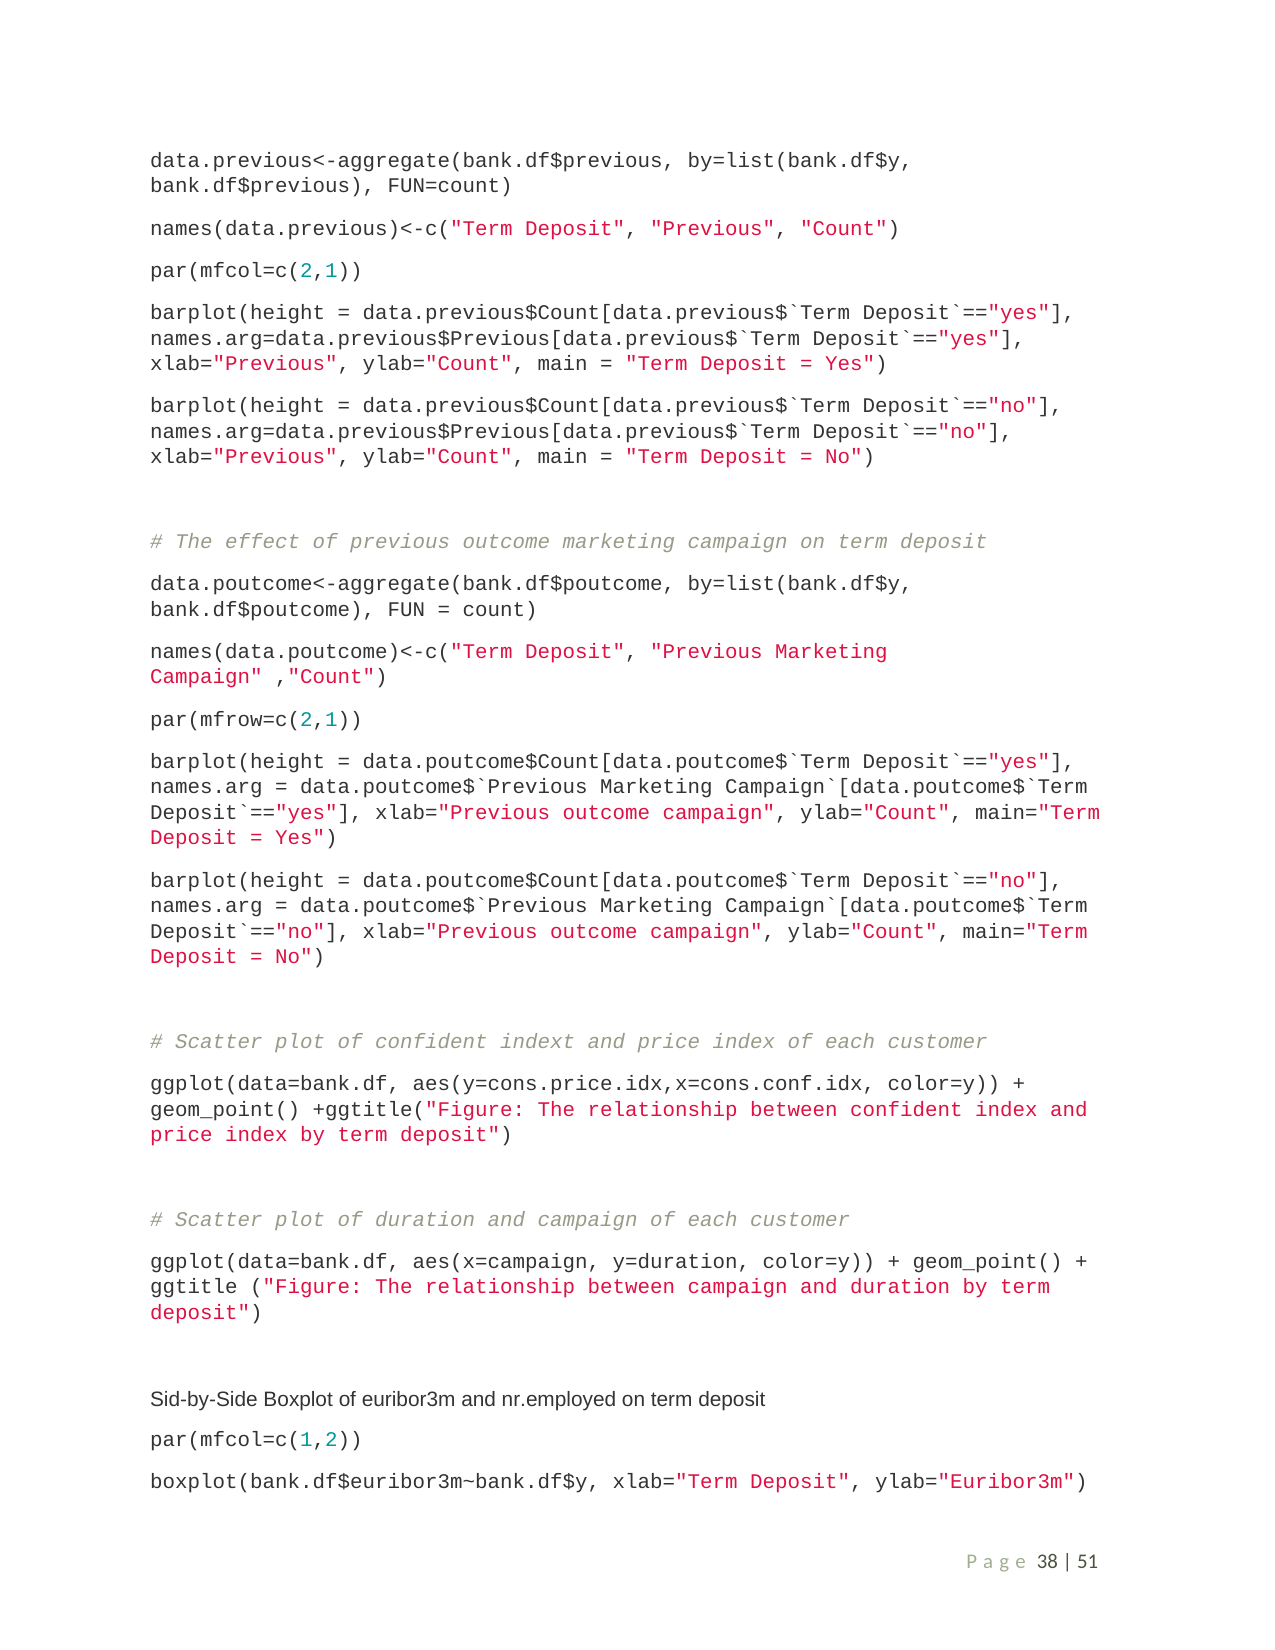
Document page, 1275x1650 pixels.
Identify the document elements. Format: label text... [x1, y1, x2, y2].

text data.poutcome<-aggregate(bank.df$poutcome, by=list(bank.df$y, bank.df$poutcome), FUN = count) [150, 573, 1125, 622]
text barplot(height = data.poutcome$Count[data.poutcome$`Term Deposit`=="yes"], names.arg = data.poutcome$`Previous Marketing Campaign`[data.poutcome$`Term Deposit`=="yes"], xlab="Previous outcome campaign", ylab="Count", main="Term Deposit = Yes") [150, 751, 1125, 851]
text names(data.poutcome)<-c("Term Deposit", "Previous Marketing Campaign" ,"Count") [150, 641, 1125, 690]
text barplot(height = data.previous$Count[data.previous$`Term Deposit`=="no"], names.arg=data.previous$Previous[data.previous$`Term Deposit`=="no"], xlab="Previous", ylab="Count", main = "Term Deposit = No") [150, 395, 1125, 470]
text # Scatter plot of duration and campaign of each customer [150, 1209, 1125, 1232]
text par(mfrow=c(2,1)) [150, 709, 1125, 732]
text data.previous<-aggregate(bank.df$previous, by=list(bank.df$y, bank.df$previous), FUN=count) [150, 150, 1125, 199]
text ggplot(data=bank.df, aes(x=campaign, y=duration, color=y)) + geom_point() + ggtitle ("Figure: The relationship between campaign and duration by term deposit") [150, 1251, 1125, 1326]
text ggplot(data=bank.df, aes(y=cons.price.idx,x=cons.conf.idx, color=y)) + geom_point() +ggtitle("Figure: The relationship between confident index and price index by term deposit") [150, 1073, 1125, 1148]
text par(mfcol=c(2,1)) [150, 260, 1125, 283]
text boxplot(bank.df$euribor3m~bank.df$y, xlab="Term Deposit", ylab="Euribor3m") [150, 1471, 1125, 1495]
text par(mfcol=c(1,2)) [150, 1429, 1125, 1453]
text Sid-by-Side Boxplot of euribor3m and nr.employed on term deposit [150, 1387, 1125, 1411]
text # The effect of previous outcome marketing campaign on term deposit [150, 531, 1125, 555]
text barplot(height = data.previous$Count[data.previous$`Term Deposit`=="yes"], names.arg=data.previous$Previous[data.previous$`Term Deposit`=="yes"], xlab="Previous", ylab="Count", main = "Term Deposit = Yes") [150, 302, 1125, 377]
text # Scatter plot of confident indext and price index of each customer [150, 1031, 1125, 1054]
text barplot(height = data.poutcome$Count[data.poutcome$`Term Deposit`=="no"], names.arg = data.poutcome$`Previous Marketing Campaign`[data.poutcome$`Term Deposit`=="no"], xlab="Previous outcome campaign", ylab="Count", main="Term Deposit = No") [150, 869, 1125, 970]
text names(data.previous)<-c("Term Deposit", "Previous", "Count") [150, 218, 1125, 241]
